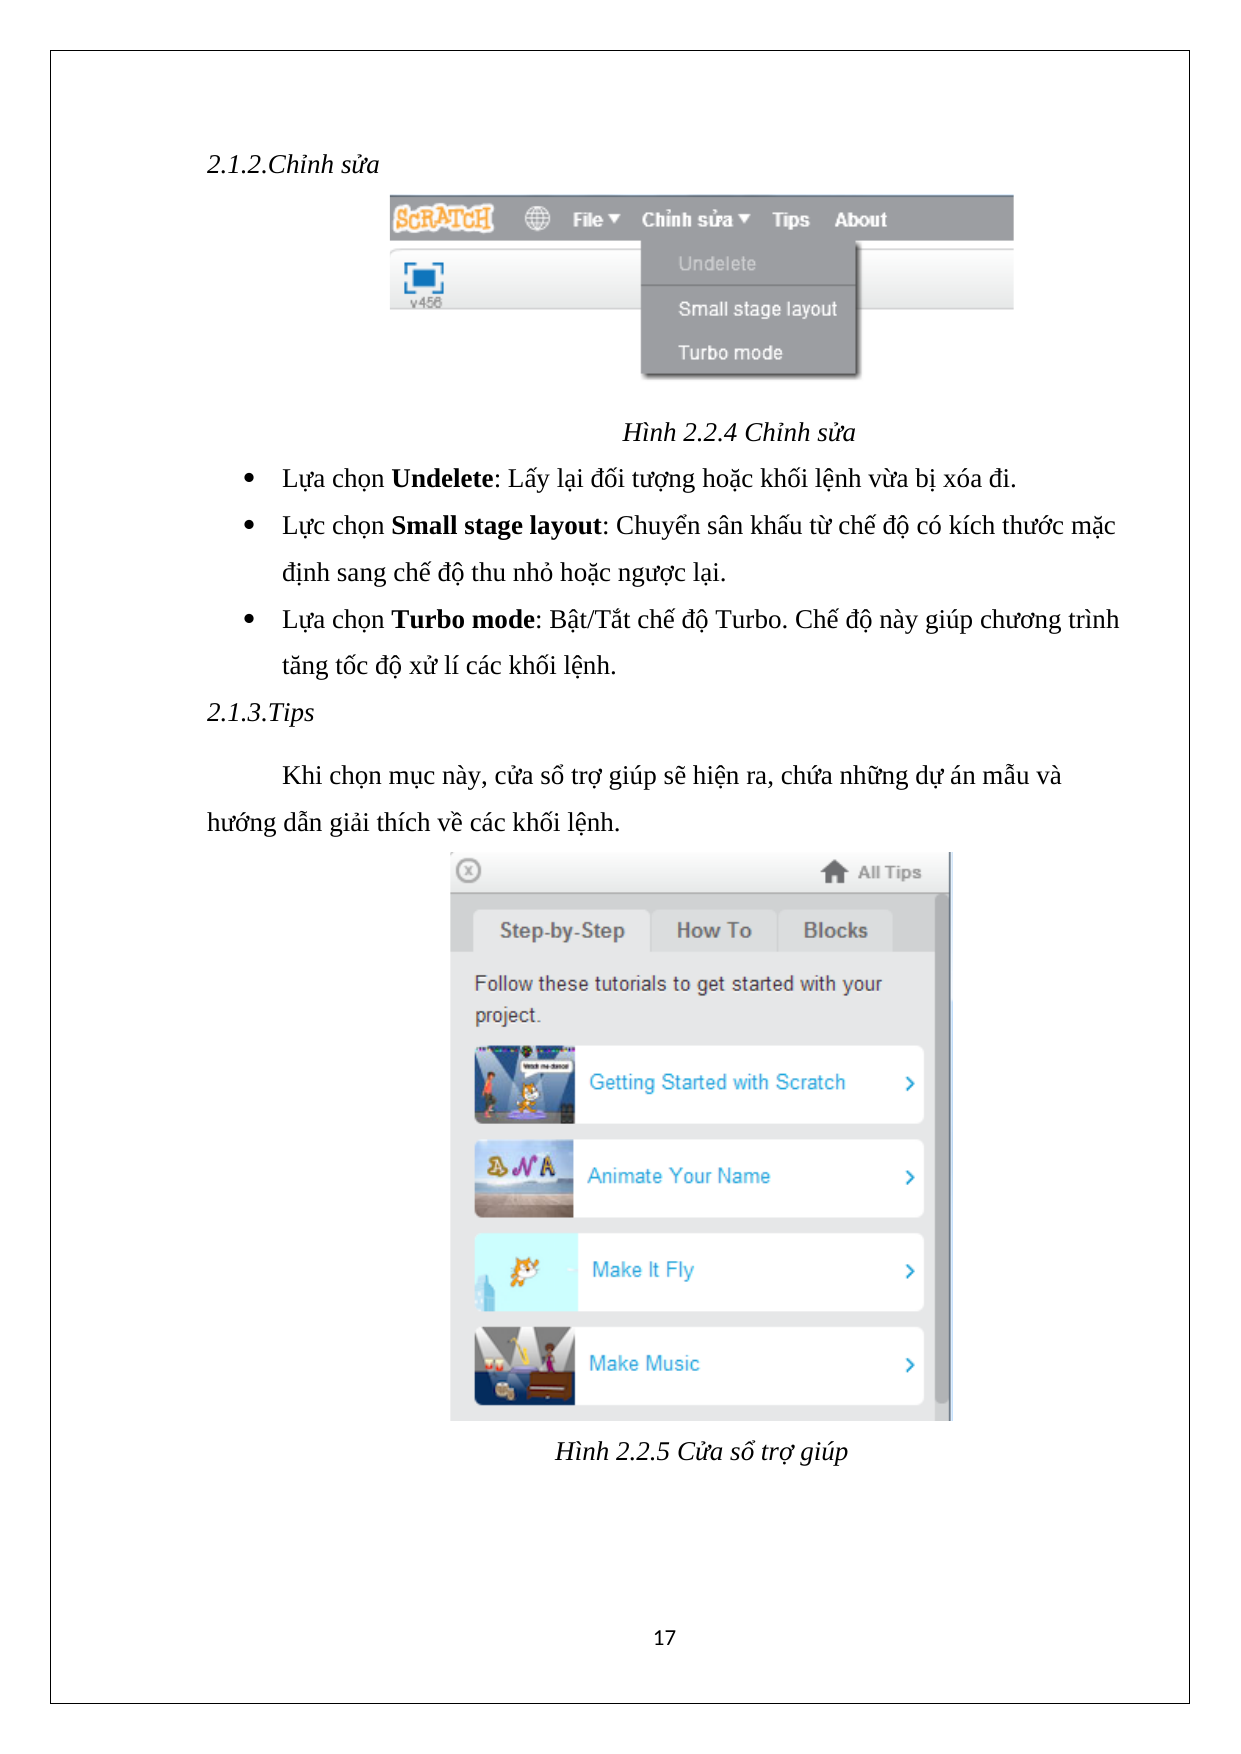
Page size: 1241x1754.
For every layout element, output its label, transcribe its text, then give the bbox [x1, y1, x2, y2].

list Lựa chọn Undelete: Lấy lại đối tượng hoặc khối lệnh vừa bị xóa đi. [244, 462, 1122, 494]
text Khi chọn mục này, cửa sổ trợ giúp sẽ hiện ra, chứa những dự án mẫu và hướng dẫn giải thích về các khối lệnh. [207, 759, 1122, 837]
picture [389, 194, 1014, 402]
text 2.1.2.Chỉnh sửa [207, 148, 1122, 179]
picture [450, 852, 953, 1421]
list Lựa chọn Turbo mode: Bật/Tắt chế độ Turbo. Chế độ này giúp chương trình tăng tốc độ xử lí các khối lệnh. [244, 603, 1122, 681]
text Hình 2.2.5 Cửa sổ trợ giúp [207, 1435, 1122, 1466]
list Hình 2.2.4 Chỉnh sửa [282, 416, 1122, 447]
text 2.1.3.Tips [207, 696, 1122, 727]
list Lực chọn Small stage layout: Chuyển sân khấu từ chế độ có kích thước mặc định sang chế độ thu nhỏ hoặc ngược lại. [244, 509, 1122, 587]
